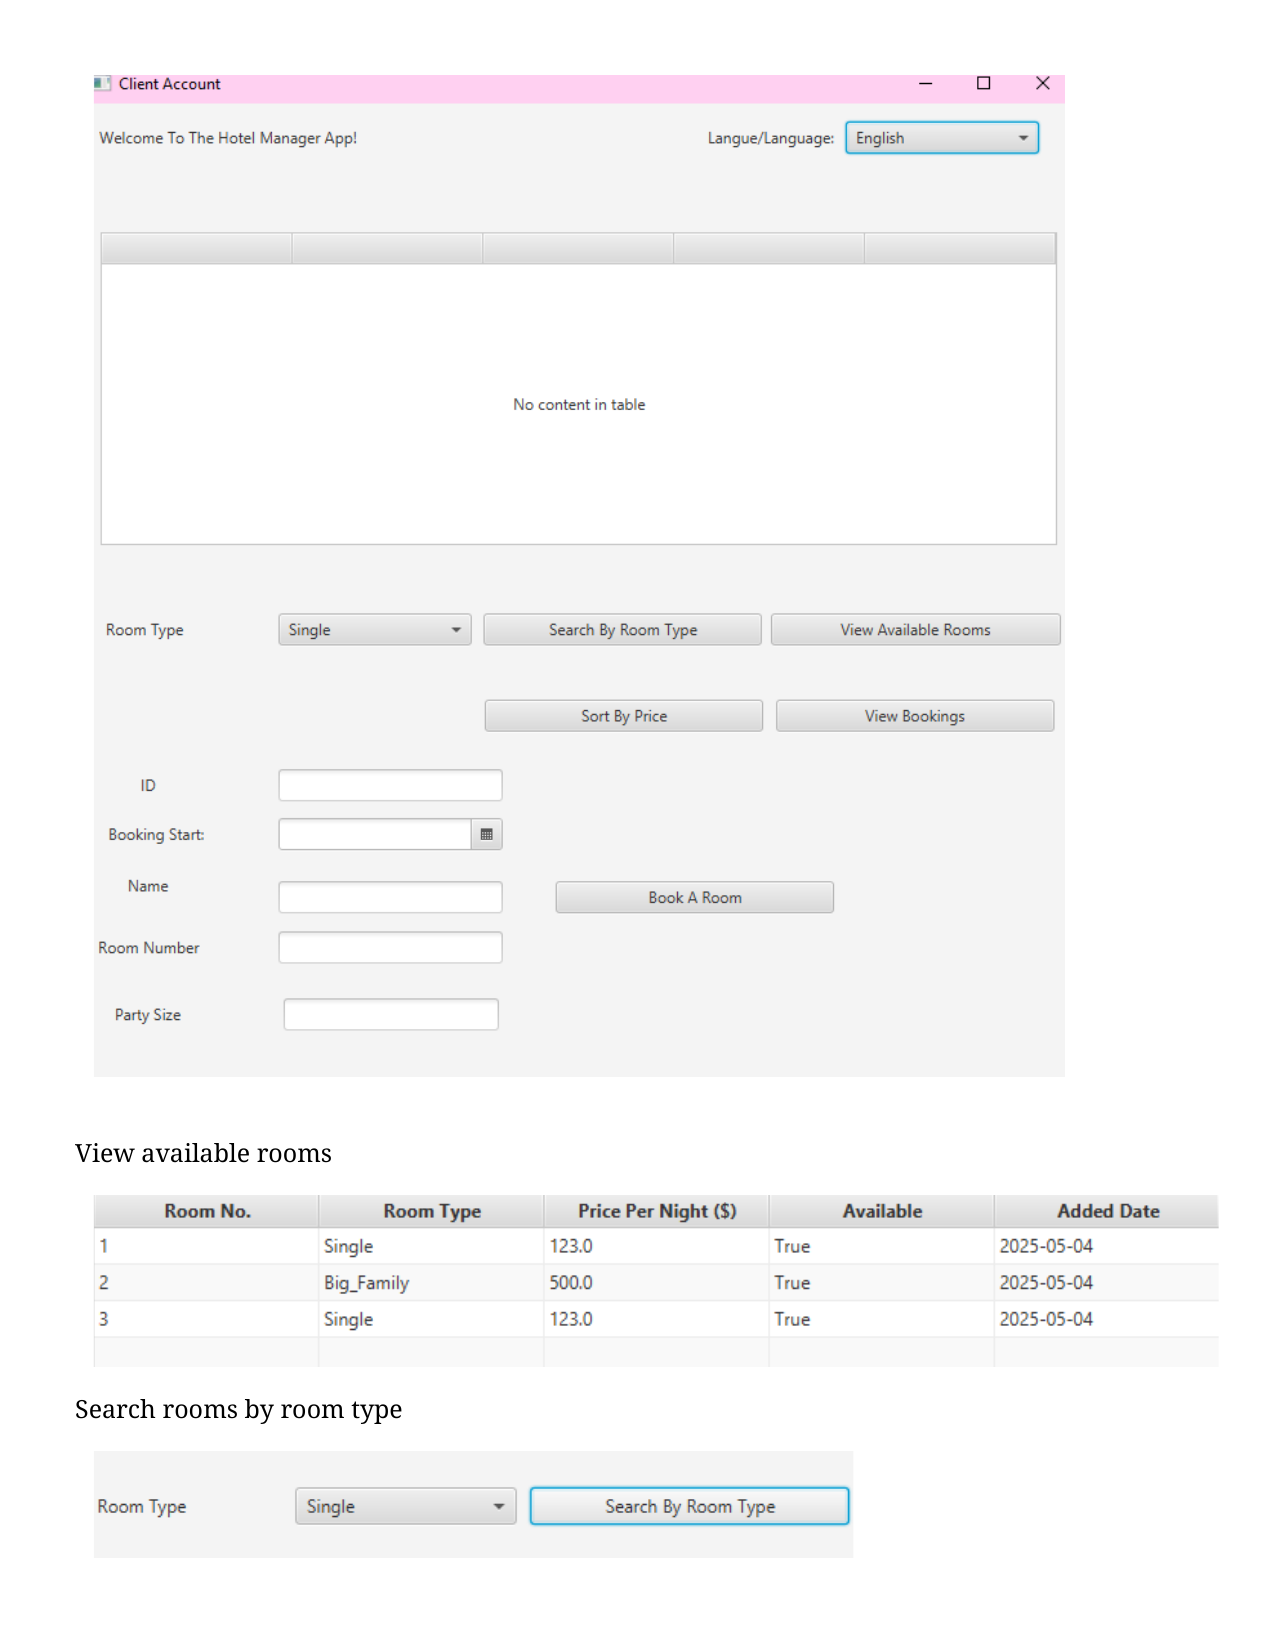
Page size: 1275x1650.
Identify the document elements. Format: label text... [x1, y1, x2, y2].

text View available rooms [75, 1136, 1200, 1170]
text Search rooms by room type [75, 1392, 1200, 1426]
